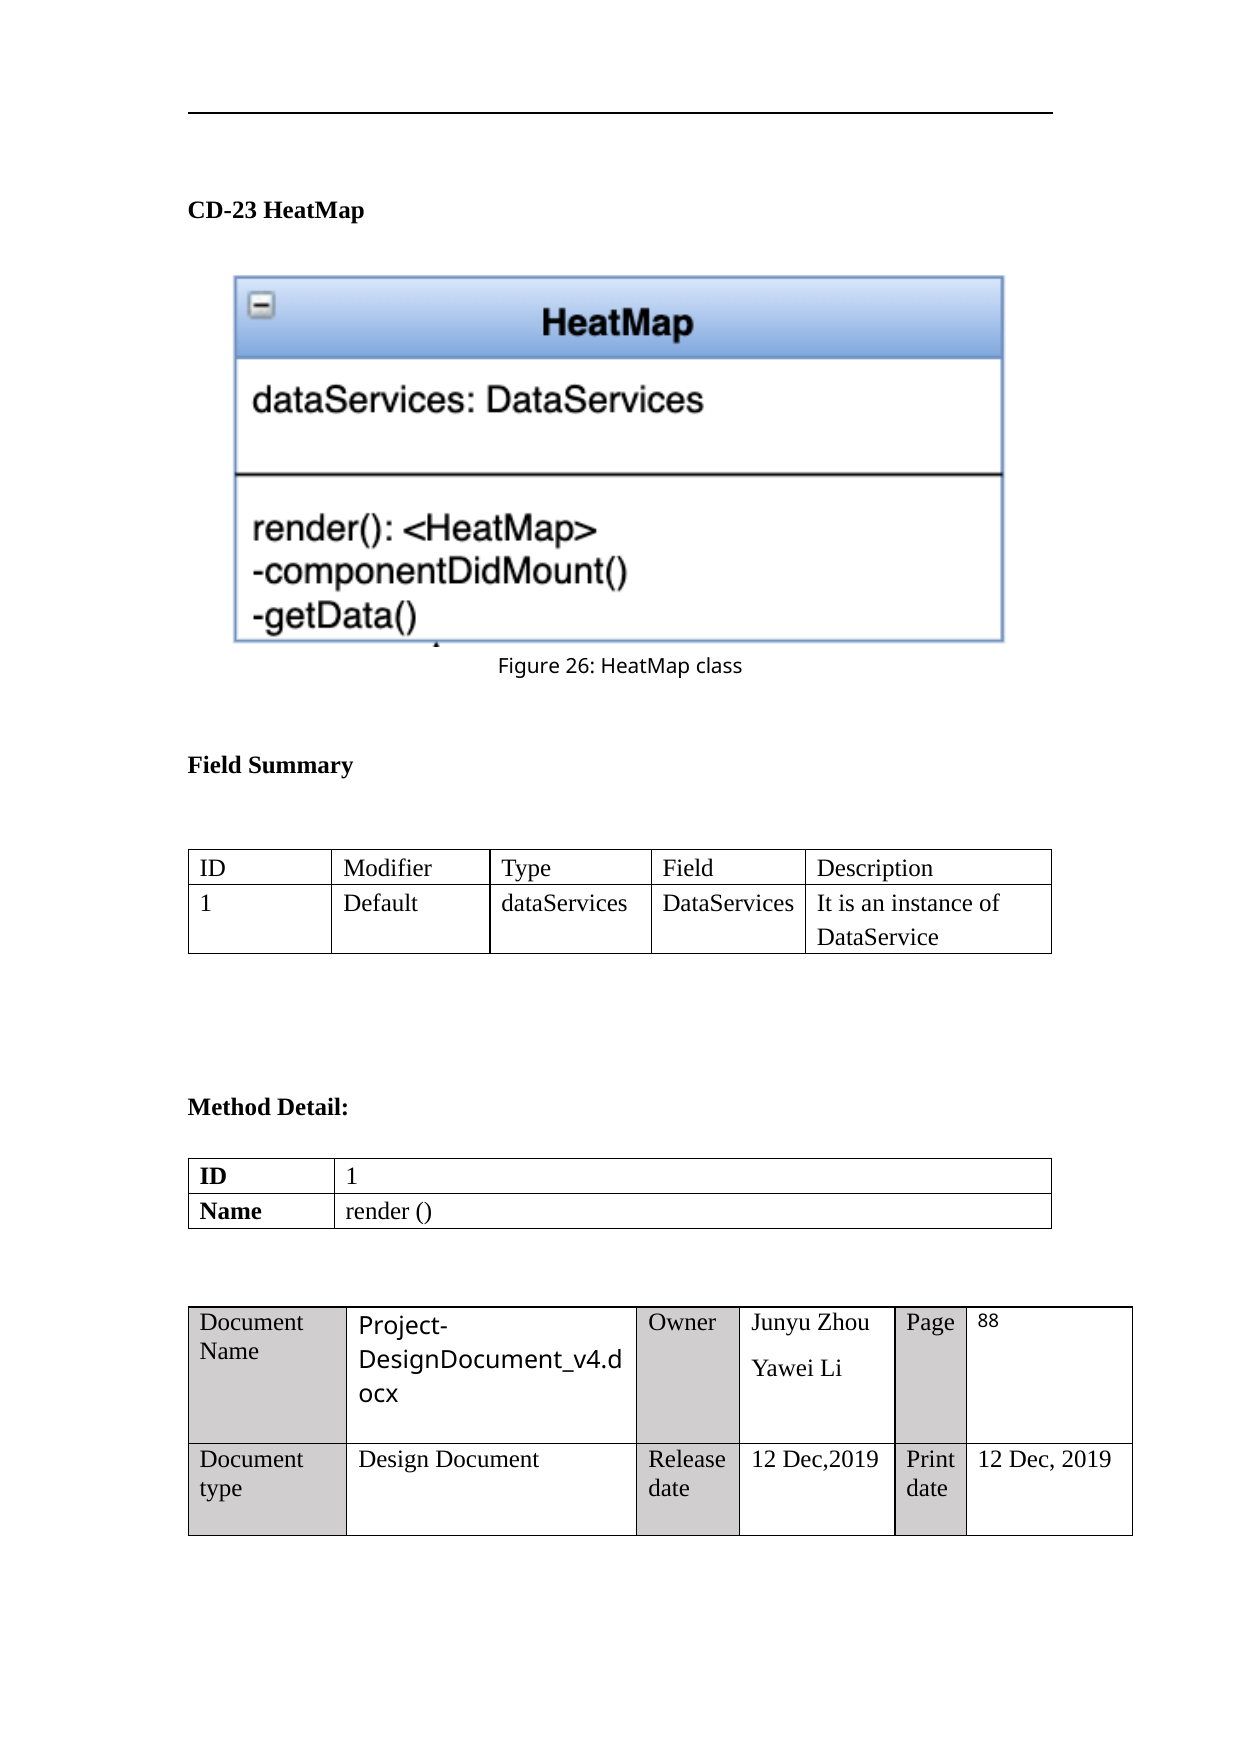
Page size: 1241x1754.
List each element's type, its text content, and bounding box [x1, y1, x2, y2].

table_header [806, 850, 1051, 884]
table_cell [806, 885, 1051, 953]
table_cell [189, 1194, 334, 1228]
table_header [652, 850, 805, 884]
text Field Summary [187, 747, 1053, 781]
picture [230, 274, 1011, 647]
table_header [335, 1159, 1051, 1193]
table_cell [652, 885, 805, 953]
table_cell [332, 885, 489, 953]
subtitle CD-23 HeatMap [187, 193, 1053, 227]
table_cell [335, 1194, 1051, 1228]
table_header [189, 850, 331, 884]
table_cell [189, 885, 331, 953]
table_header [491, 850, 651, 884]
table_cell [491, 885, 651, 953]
text Figure : HeatMap class [187, 648, 1053, 682]
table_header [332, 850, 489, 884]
text Method Detail: [187, 1090, 1053, 1124]
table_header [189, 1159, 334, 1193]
